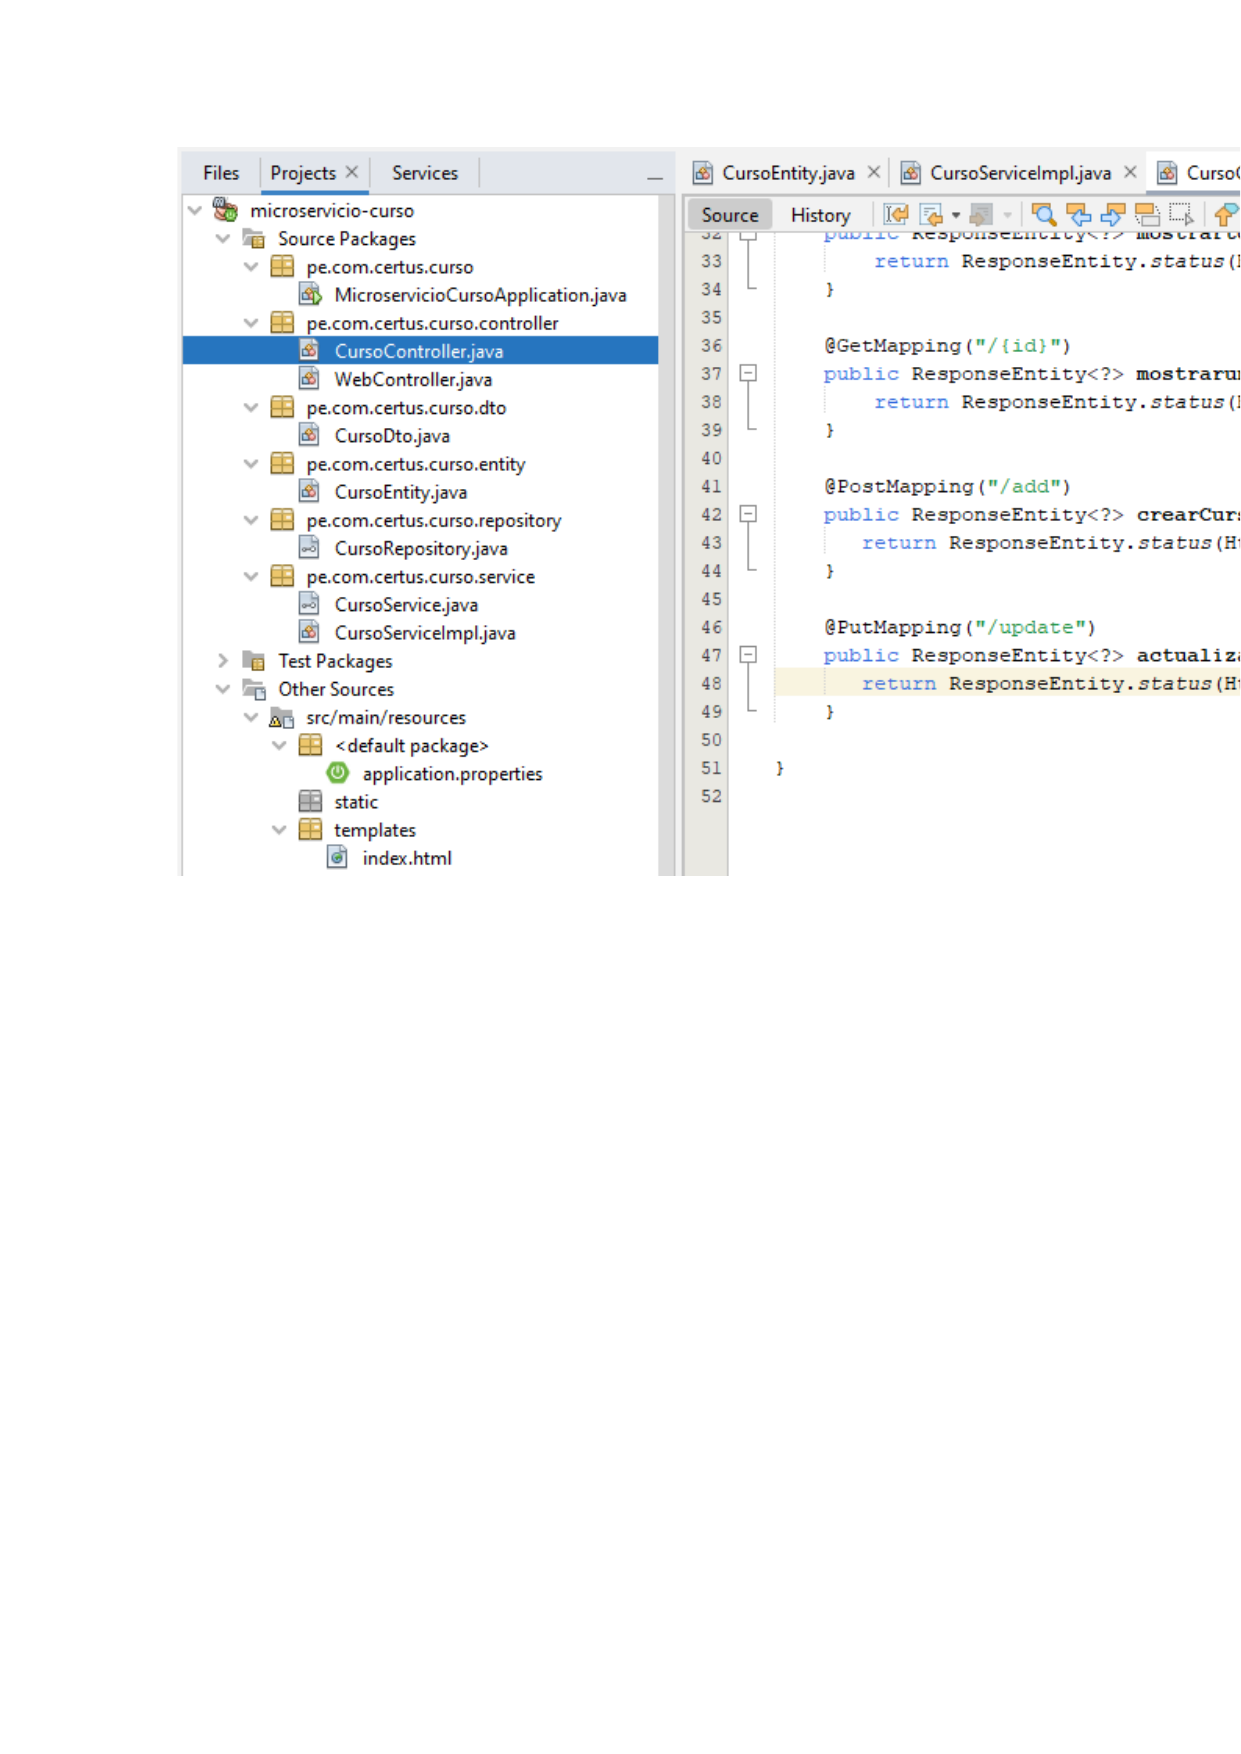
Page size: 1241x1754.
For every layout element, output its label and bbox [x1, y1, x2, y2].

picture [177, 147, 1241, 876]
